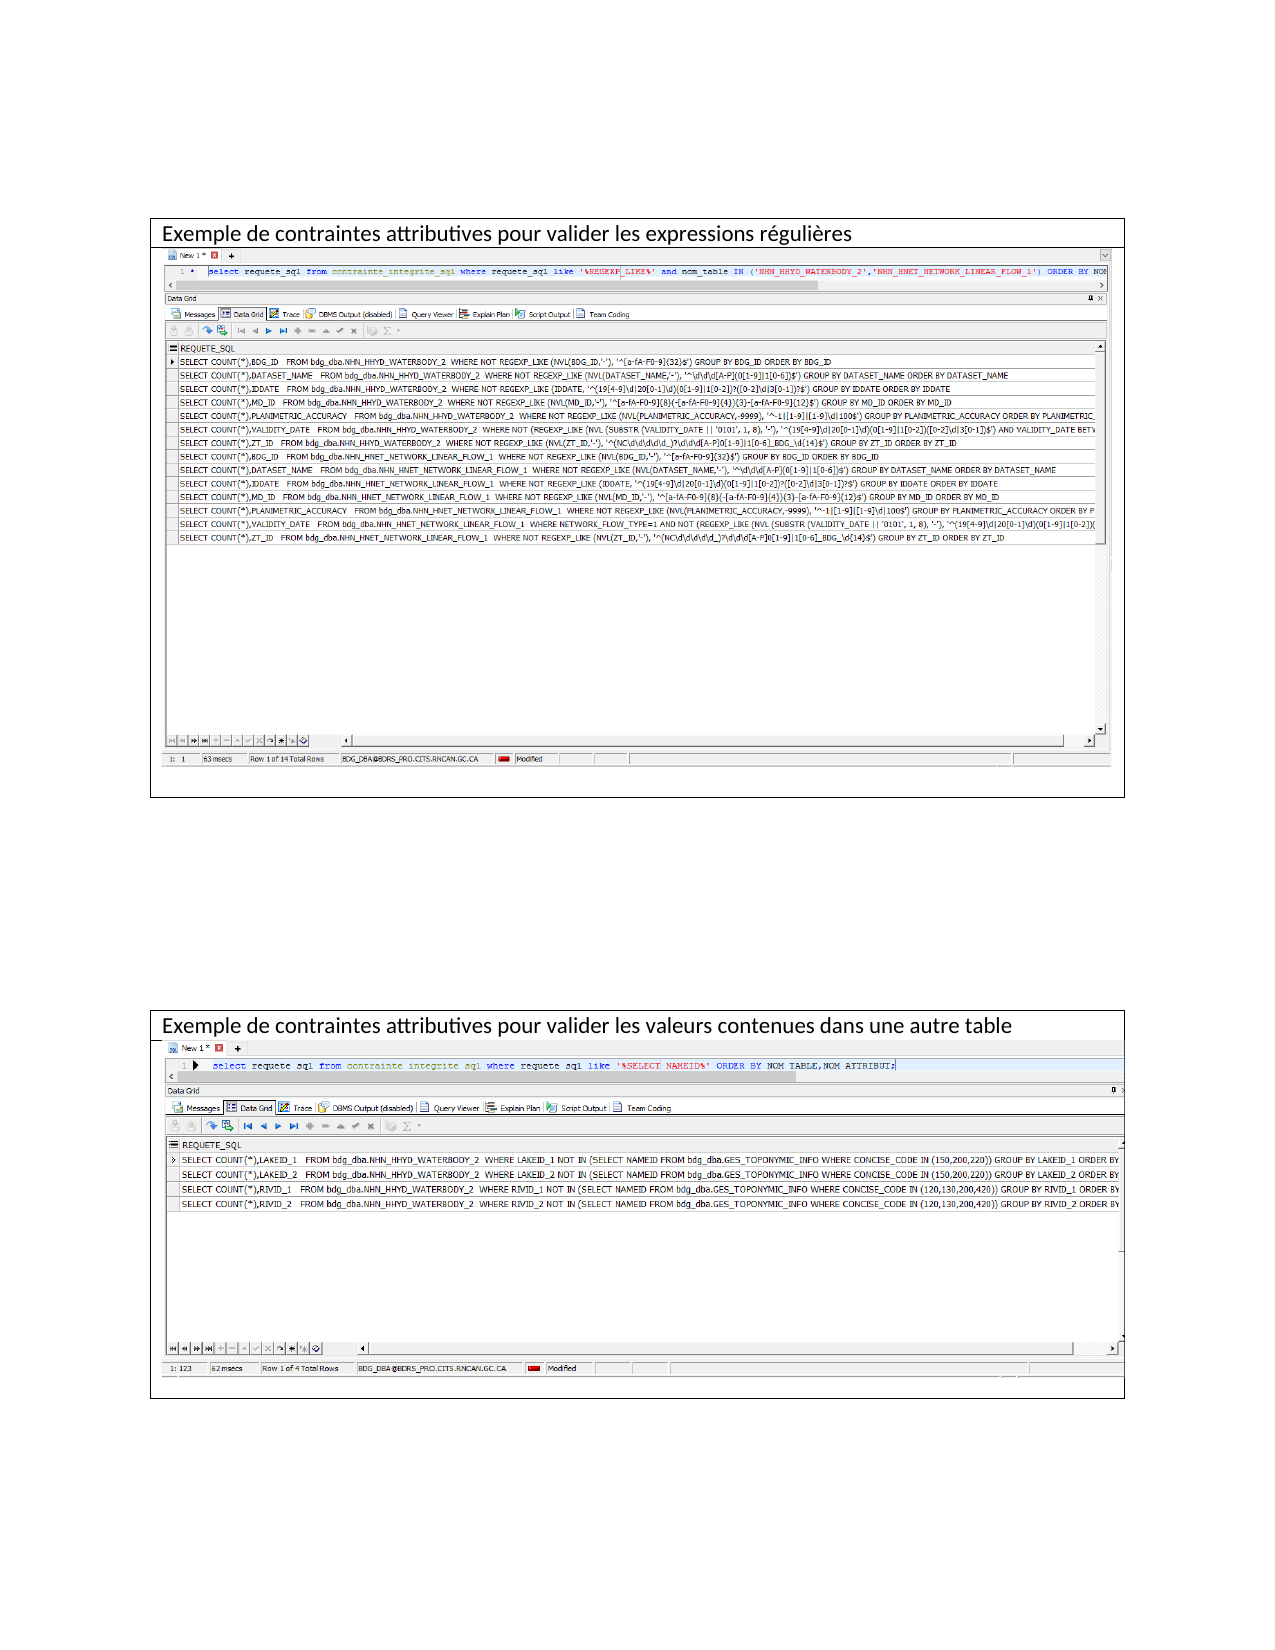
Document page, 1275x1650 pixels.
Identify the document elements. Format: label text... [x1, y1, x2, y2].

picture [161, 1040, 1125, 1378]
table_header Exemple de contraintes attributives pour valider les valeurs contenues dans une autre table [151, 1011, 1124, 1039]
table_header Exemple de contraintes attributives pour valider les expressions régulières [151, 219, 1124, 247]
table_cell [151, 248, 1124, 797]
picture [161, 248, 1112, 767]
table_cell [151, 1041, 1124, 1398]
